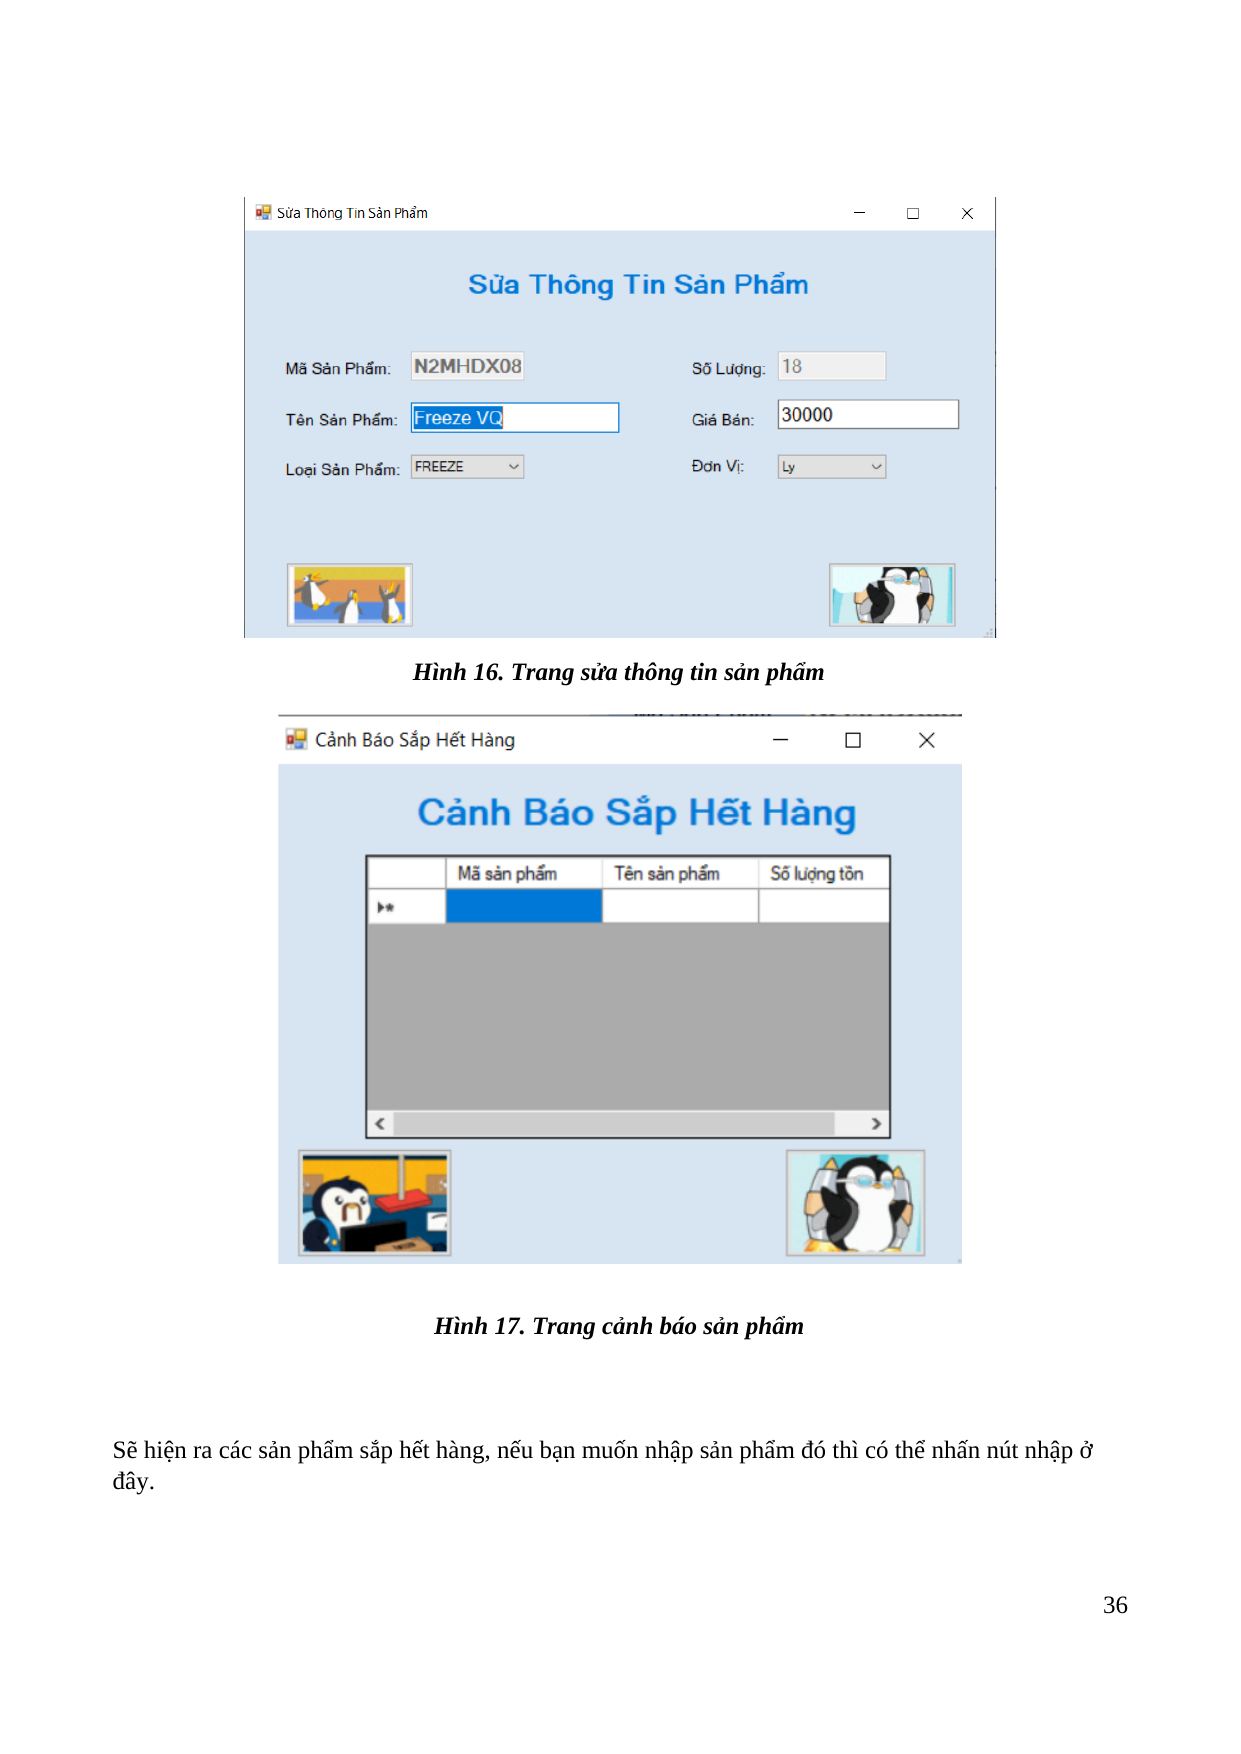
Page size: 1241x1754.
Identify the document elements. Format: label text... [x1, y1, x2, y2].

text Hình 16. Trang sửa thông tin sản phẩm [112, 657, 1128, 686]
text Sẽ hiện ra các sản phẩm sắp hết hàng, nếu bạn muốn nhập sản phẩm đó thì có thể nhấn nút nhập ở đây. [112, 1435, 1128, 1495]
picture [278, 714, 962, 1264]
text Hình 17. Trang cảnh báo sản phẩm [112, 1311, 1128, 1339]
picture [244, 197, 997, 638]
